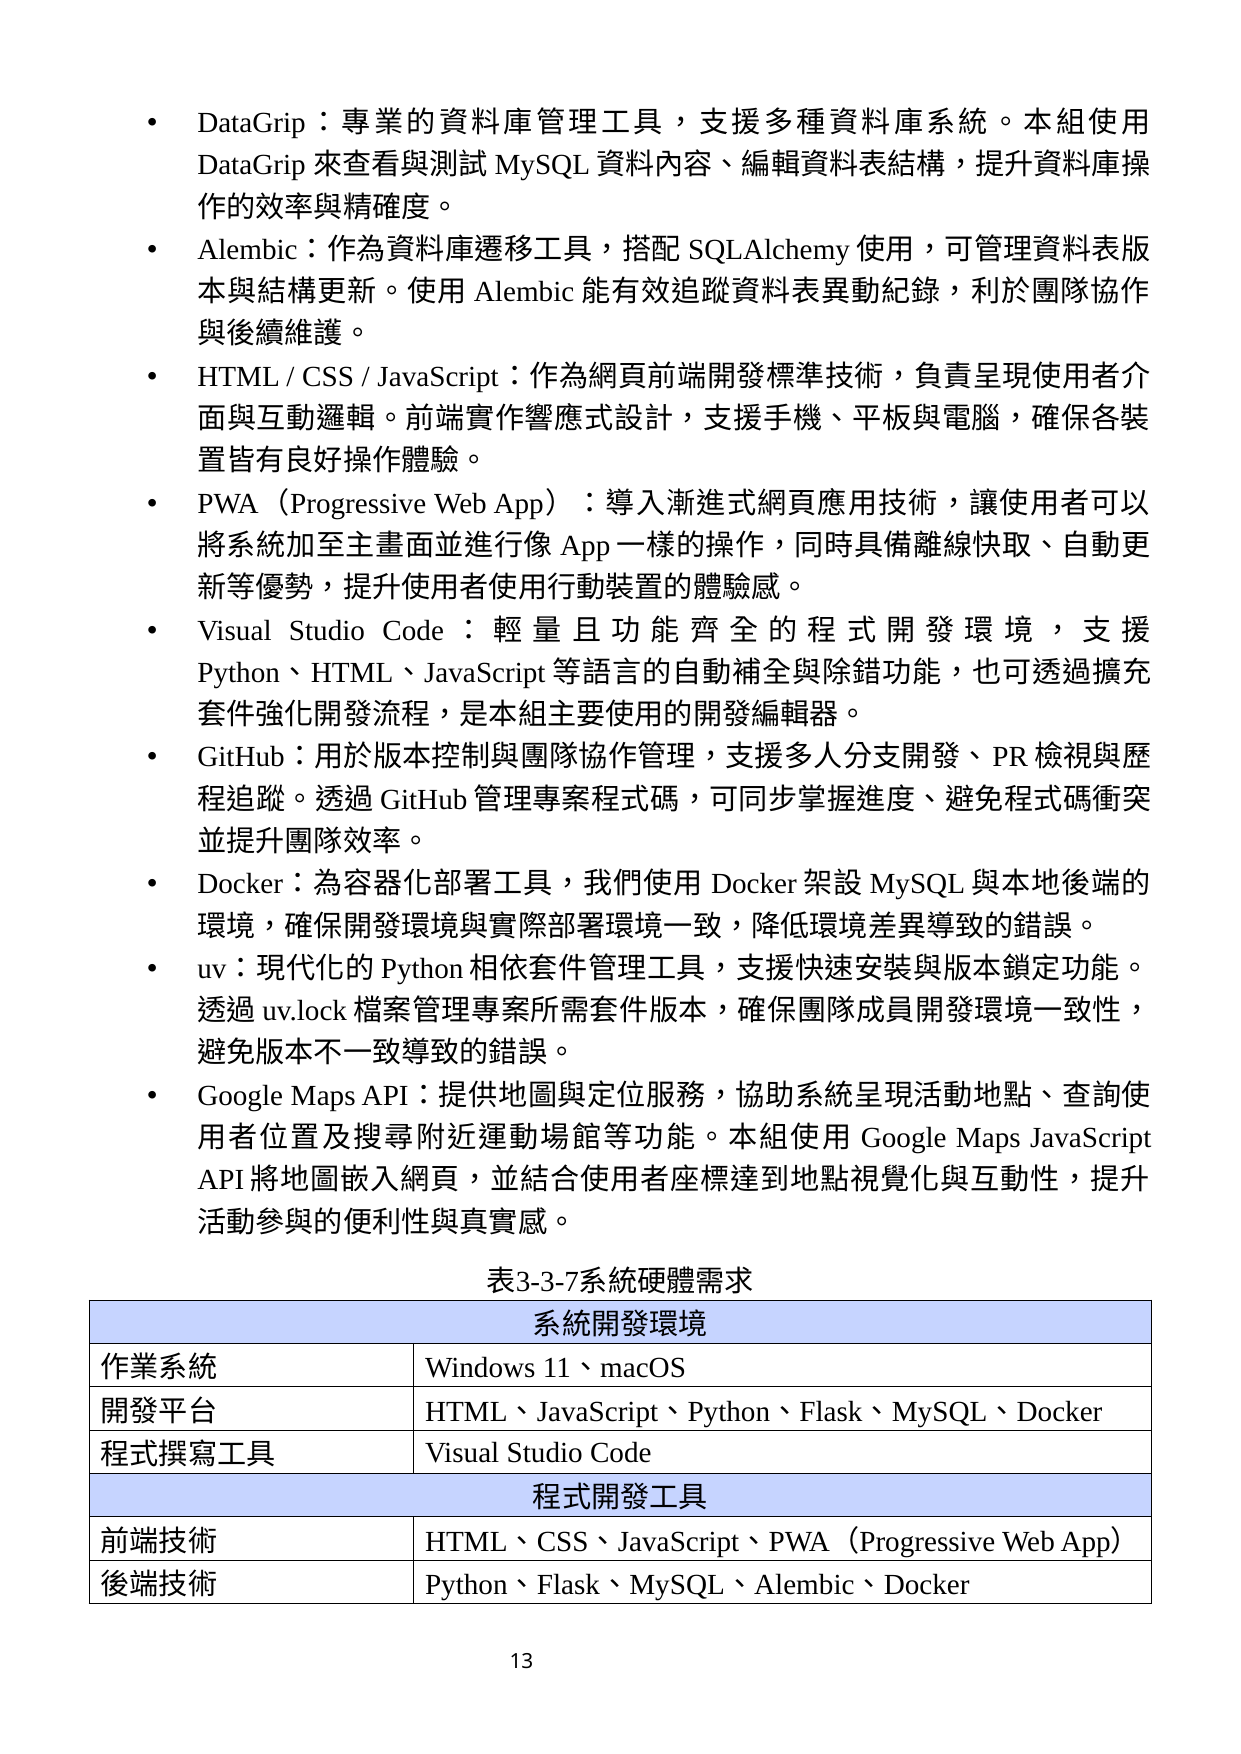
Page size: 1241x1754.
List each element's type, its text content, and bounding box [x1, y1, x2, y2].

table_cell 開發平台 [90, 1387, 413, 1429]
table_cell HTML、CSS、JavaScript、PWA（Progressive Web App） [414, 1517, 1151, 1559]
table_cell HTML、JavaScript、Python、Flask、MySQL、Docker [414, 1387, 1151, 1429]
table_cell Visual Studio Code [414, 1431, 1151, 1473]
list Visual Studio Code：輕量且功能齊全的程式開發環境，支援Python、HTML、JavaScript等語言的自動補全與除錯功能，也可透過擴充套件強化開發流程，是本組主要使用的開發編輯器。 [147, 606, 1152, 733]
list PWA（Progressive Web App）：導入漸進式網頁應用技術，讓使用者可以將系統加至主畫面並進行像App一樣的操作，同時具備離線快取、自動更新等優勢，提升使用者使用行動裝置的體驗感。 [147, 479, 1152, 606]
table_cell 程式開發工具 [90, 1474, 1151, 1516]
table_header 系統開發環境 [90, 1301, 1151, 1343]
table_cell Python、Flask、MySQL、Alembic、Docker [414, 1561, 1151, 1603]
table_cell 程式撰寫工具 [90, 1431, 413, 1473]
table_cell 前端技術 [90, 1517, 413, 1559]
list Google Maps API：提供地圖與定位服務，協助系統呈現活動地點、查詢使用者位置及搜尋附近運動場館等功能。本組使用Google Maps JavaScript API將地圖嵌入網頁，並結合使用者座標達到地點視覺化與互動性，提升活動參與的便利性與真實感。 [147, 1071, 1152, 1241]
list GitHub：用於版本控制與團隊協作管理，支援多人分支開發、PR檢視與歷程追蹤。透過GitHub管理專案程式碼，可同步掌握進度、避免程式碼衝突並提升團隊效率。 [147, 733, 1152, 860]
list Docker：為容器化部署工具，我們使用Docker架設MySQL與本地後端的環境，確保開發環境與實際部署環境一致，降低環境差異導致的錯誤。 [147, 860, 1152, 944]
list HTML / CSS / JavaScript：作為網頁前端開發標準技術，負責呈現使用者介面與互動邏輯。前端實作響應式設計，支援手機、平板與電腦，確保各裝置皆有良好操作體驗。 [147, 352, 1152, 479]
table_cell 後端技術 [90, 1561, 413, 1603]
list DataGrip：專業的資料庫管理工具，支援多種資料庫系統。本組使用DataGrip 來查看與測試MySQL資料內容、編輯資料表結構，提升資料庫操作的效率與精確度。 [147, 99, 1152, 226]
list uv：現代化的Python相依套件管理工具，支援快速安裝與版本鎖定功能。透過uv.lock檔案管理專案所需套件版本，確保團隊成員開發環境一致性，避免版本不一致導致的錯誤。 [147, 944, 1152, 1071]
table_cell Windows 11、macOS [414, 1344, 1151, 1386]
table_cell 作業系統 [90, 1344, 413, 1386]
list Alembic：作為資料庫遷移工具，搭配SQLAlchemy使用，可管理資料表版本與結構更新。使用Alembic能有效追蹤資料表異動紀錄，利於團隊協作與後續維護。 [147, 226, 1152, 352]
